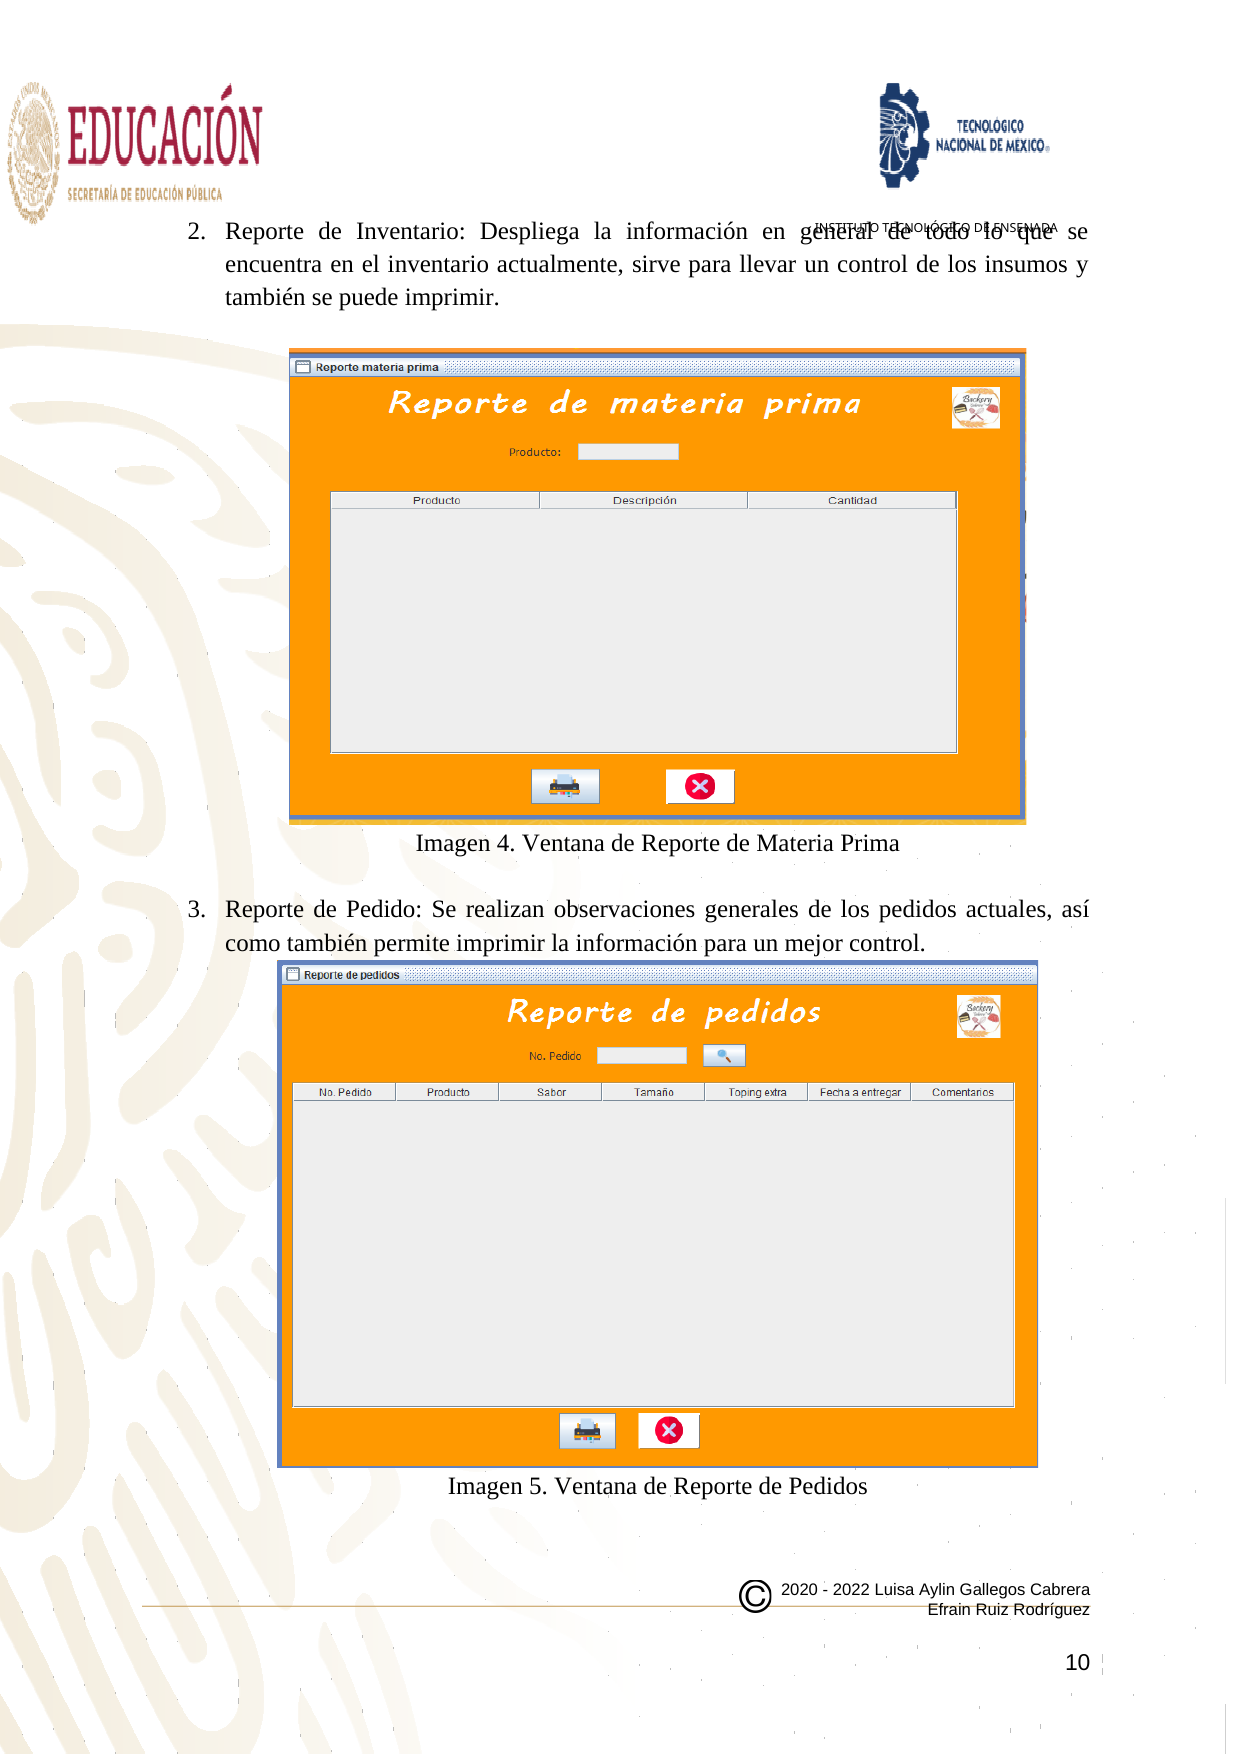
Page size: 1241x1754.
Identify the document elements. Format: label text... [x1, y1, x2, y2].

text Imagen 5. Ventana de Reporte de Pedidos [225, 1471, 1090, 1500]
picture [0, 20, 1226, 1754]
text Imagen 4. Ventana de Reporte de Materia Prima [225, 828, 1090, 857]
list Reporte de Pedido: Se realizan observaciones generales de los pedidos actuales, así como también permite imprimir la información para un mejor control. [187, 894, 1090, 956]
list Reporte de Inventario: Despliega la información en general de todo lo que se encuentra en el inventario actualmente, sirve para llevar un control de los insumos y también se puede imprimir. [187, 216, 1090, 311]
